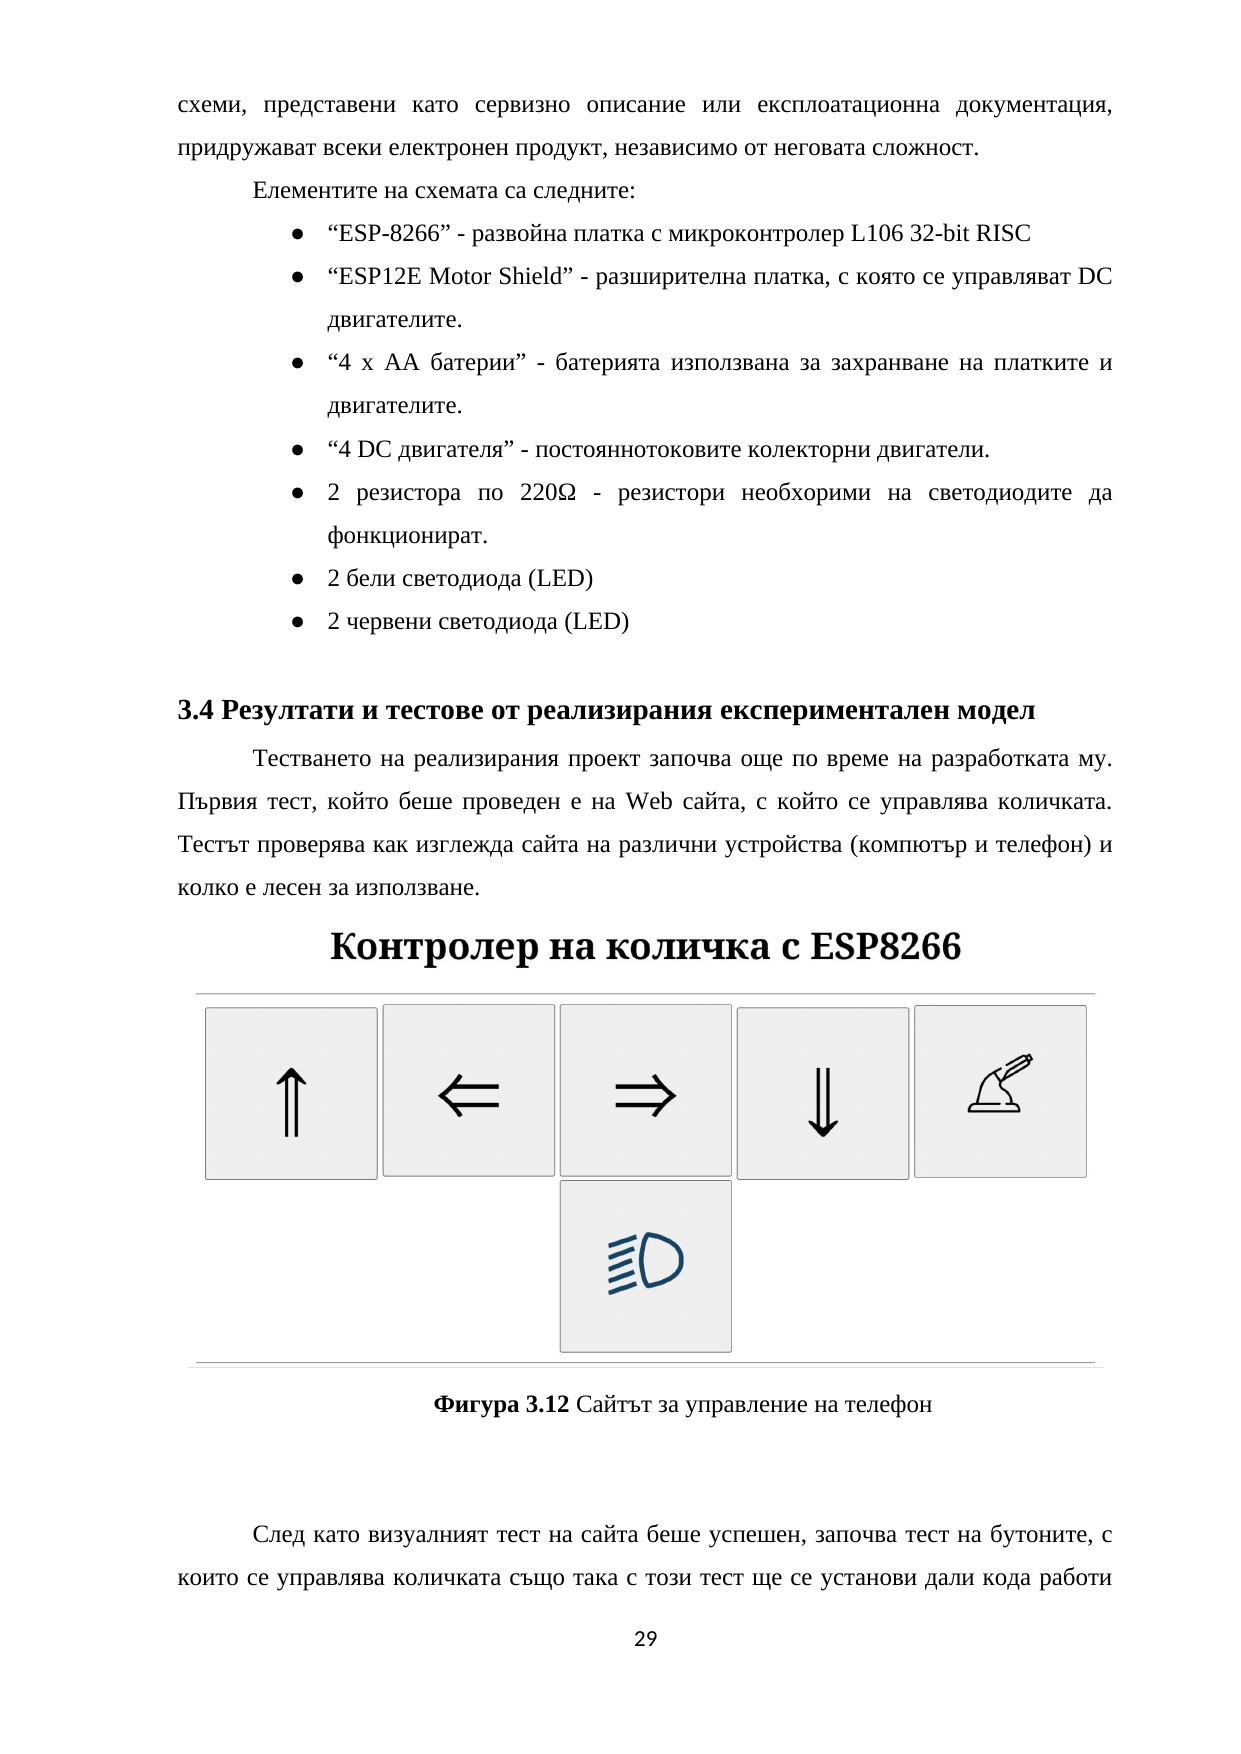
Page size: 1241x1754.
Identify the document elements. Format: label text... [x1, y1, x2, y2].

list 2 червени светодиода (LED) [290, 606, 1114, 635]
list 2 резистора по 220Ω - резистори необхорими на светодиодите да фонкционират. [290, 477, 1114, 549]
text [177, 1519, 1114, 1591]
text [177, 89, 1114, 161]
list “ESP-8266” - развойна платка с микроконтролер L106 32-bit RISC [290, 218, 1114, 247]
text Тестването на реализирания проект започва още по време на разработката му. Първия тест, който беше проведен е на Web сайта, с който се управлява количката. Тестът проверява как изглежда сайта на различни устройства (компютър и телефон) и колко е лесен за използване. [177, 743, 1114, 901]
list “4 x AA батерии” - батерията използвана за захранване на платките и двигателите. [290, 347, 1114, 419]
text Фигура 3.12 Сайтът за управление на телефон [177, 1389, 1114, 1418]
list 2 бели светодиода (LED) [290, 563, 1114, 592]
text Елементите на схемата са следните: [177, 175, 1114, 204]
list “ESP12E Motor Shield” - разширителна платка, с която се управляват DC двигателите. [290, 261, 1114, 333]
picture [187, 922, 1104, 1368]
subtitle 3.4 Резултати и тестове от реализирания експериментален модел [177, 692, 1114, 726]
list “4 DC двигателя” - постояннотоковите колекторни двигатели. [290, 434, 1114, 462]
